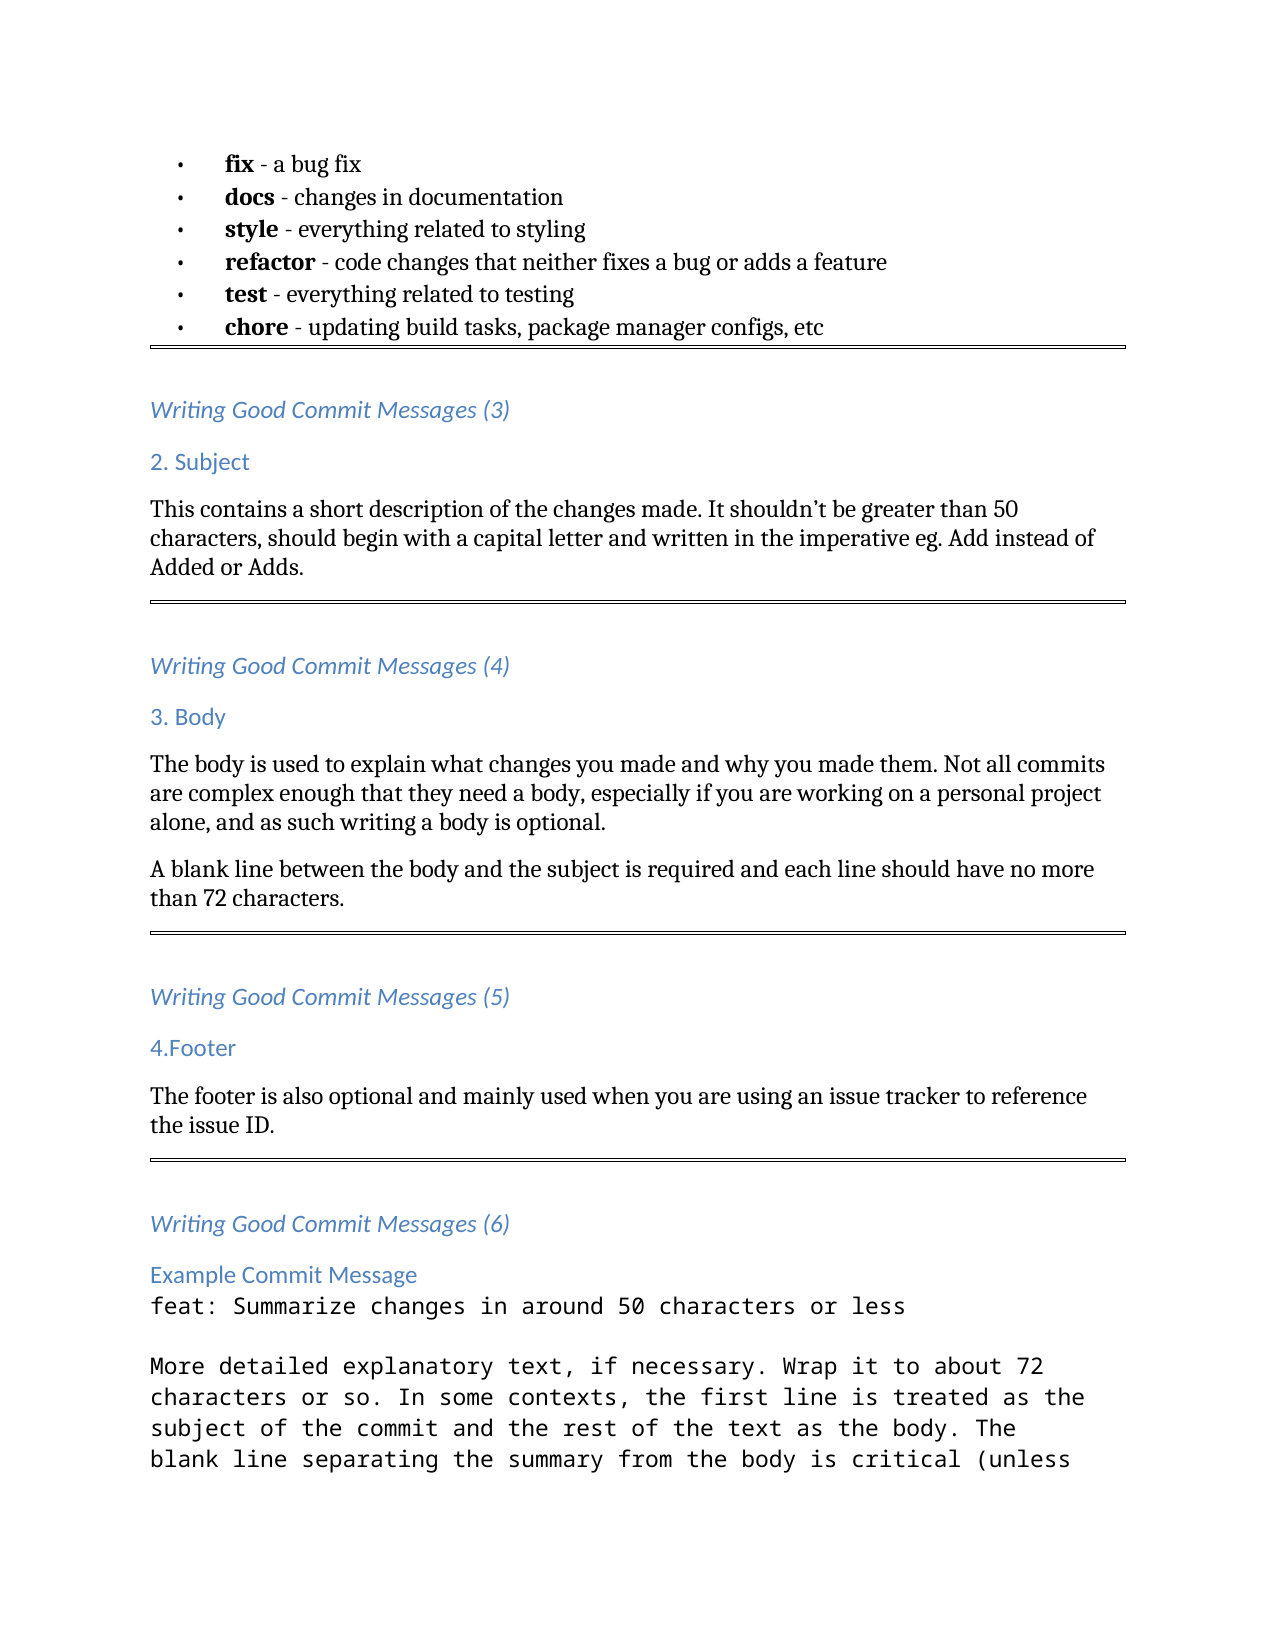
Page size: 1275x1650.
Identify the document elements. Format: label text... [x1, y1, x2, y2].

text This contains a short description of the changes made. It shouldn’t be greater than 50 characters, should begin with a capital letter and written in the imperative eg. Add instead of Added or Adds. [150, 495, 1125, 581]
subtitle Writing Good Commit Messages (6) [150, 1208, 1125, 1238]
list chore - updating build tasks, package manager configs, etc [175, 312, 1125, 341]
subtitle Example Commit Message [150, 1259, 1125, 1289]
subtitle Writing Good Commit Messages (5) [150, 981, 1125, 1012]
text The body is used to explain what changes you made and why you made them. Not all commits are complex enough that they need a body, especially if you are working on a personal project alone, and as such writing a body is optional. [150, 750, 1125, 837]
text The footer is also optional and mainly used when you are using an issue tracker to reference the issue ID. [150, 1082, 1125, 1139]
list refactor - code changes that neither fixes a bug or adds a feature [175, 247, 1125, 276]
subtitle 3. Body [150, 701, 1125, 732]
list style - everything related to styling [175, 215, 1125, 244]
subtitle Writing Good Commit Messages (3) [150, 394, 1125, 425]
subtitle Writing Good Commit Messages (4) [150, 650, 1125, 680]
list docs - changes in documentation [175, 182, 1125, 211]
text A blank line between the body and the subject is required and each line should have no more than 72 characters. [150, 855, 1125, 913]
list fix - a bug fix [175, 150, 1125, 179]
subtitle 2. Subject [150, 446, 1125, 476]
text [150, 1289, 1125, 1474]
subtitle 4.Footer [150, 1033, 1125, 1063]
list test - everything related to testing [175, 280, 1125, 309]
